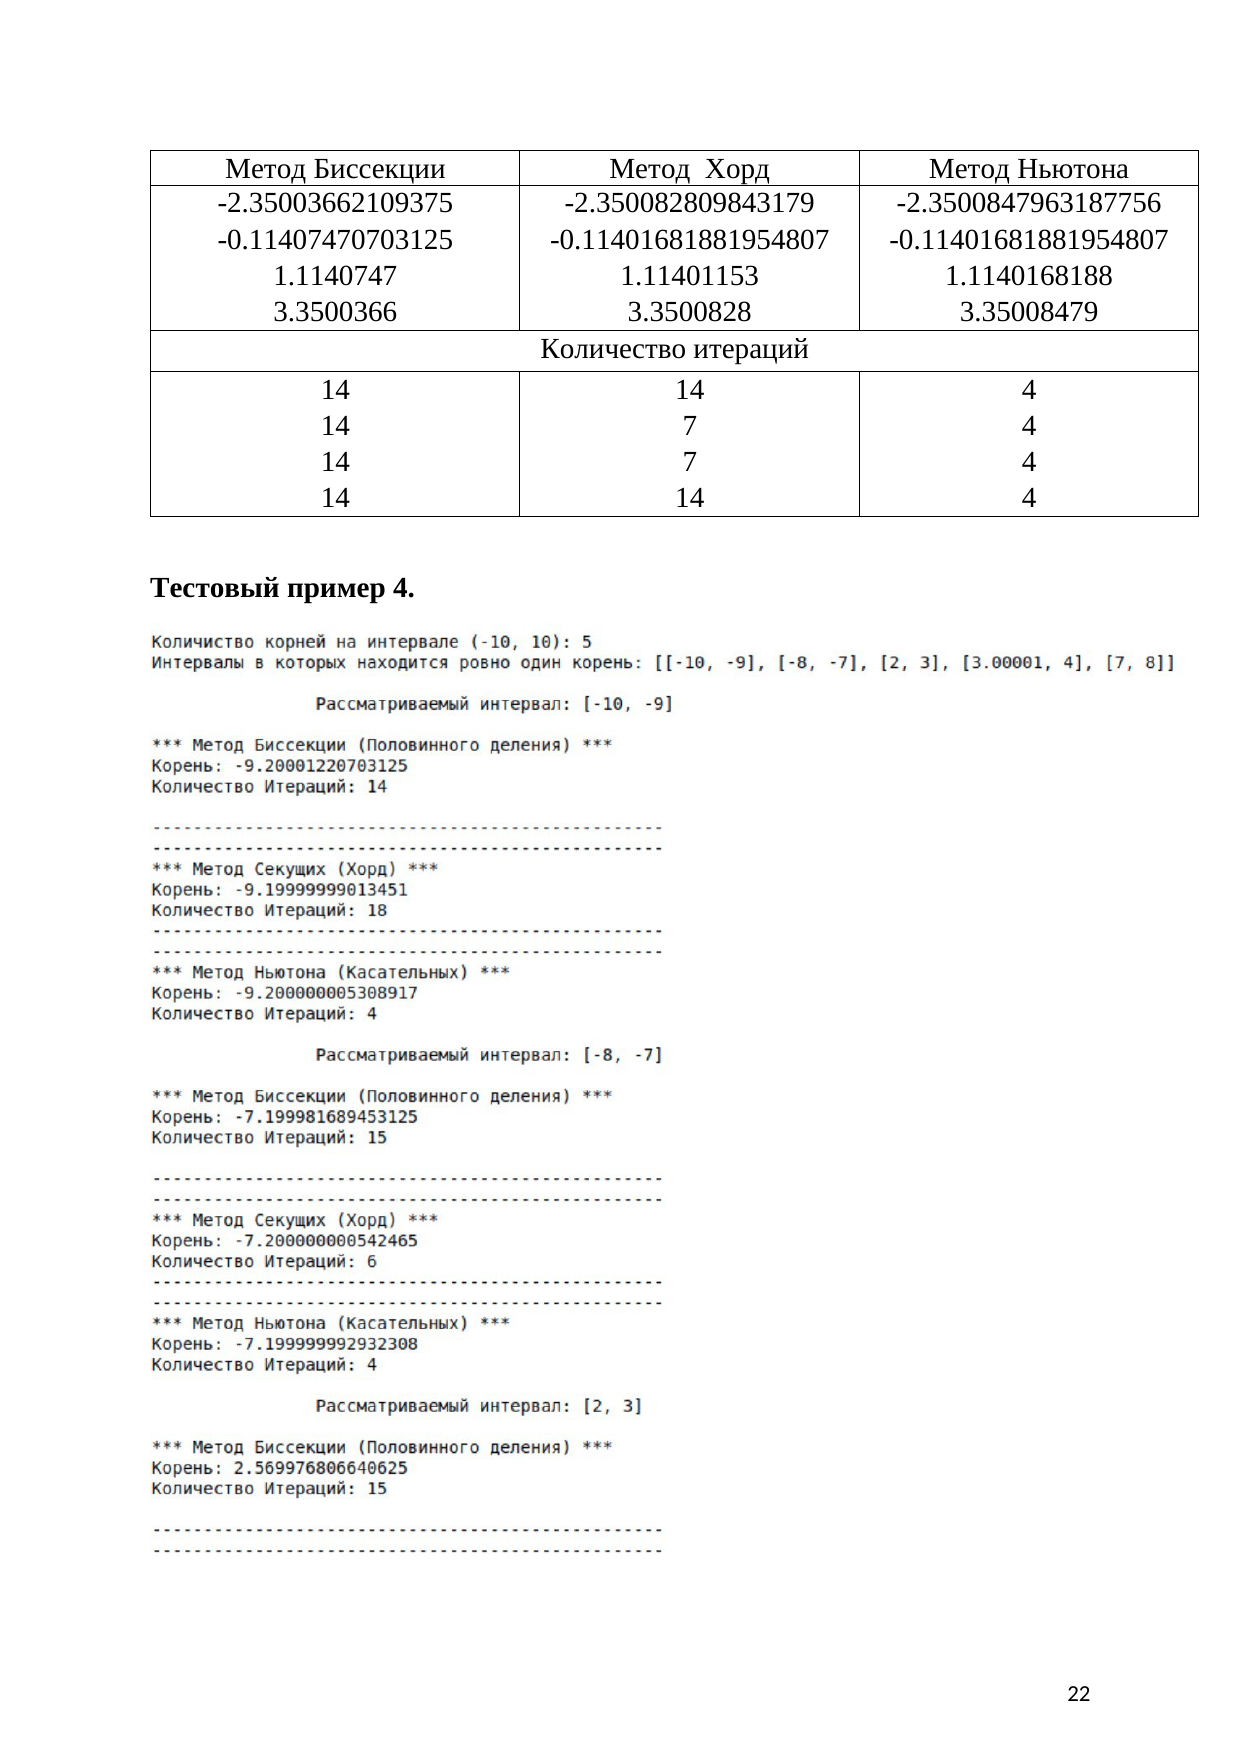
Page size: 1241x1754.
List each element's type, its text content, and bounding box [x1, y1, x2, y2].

table_header Метод Биссекции [151, 151, 519, 184]
text Тестовый пример 4. [150, 570, 1090, 604]
table_cell -2.350082809843179 -0.11401681881954807 1.11401153 3.3500828 [520, 186, 859, 330]
table_cell -2.3500847963187756 -0.11401681881954807 1.1140168188 3.35008479 [860, 186, 1198, 330]
picture [150, 623, 1212, 1562]
table_cell 14 7 7 14 [520, 372, 859, 516]
table_header Метод Ньютона [860, 151, 1198, 184]
table_cell -2.35003662109375 -0.11407470703125 1.1140747 3.3500366 [151, 186, 519, 330]
table_header Метод Хорд [520, 151, 859, 184]
table_cell 4 4 4 4 [860, 372, 1198, 516]
table_cell Количество итераций [151, 331, 1198, 371]
table_cell 14 14 14 14 [151, 372, 519, 516]
